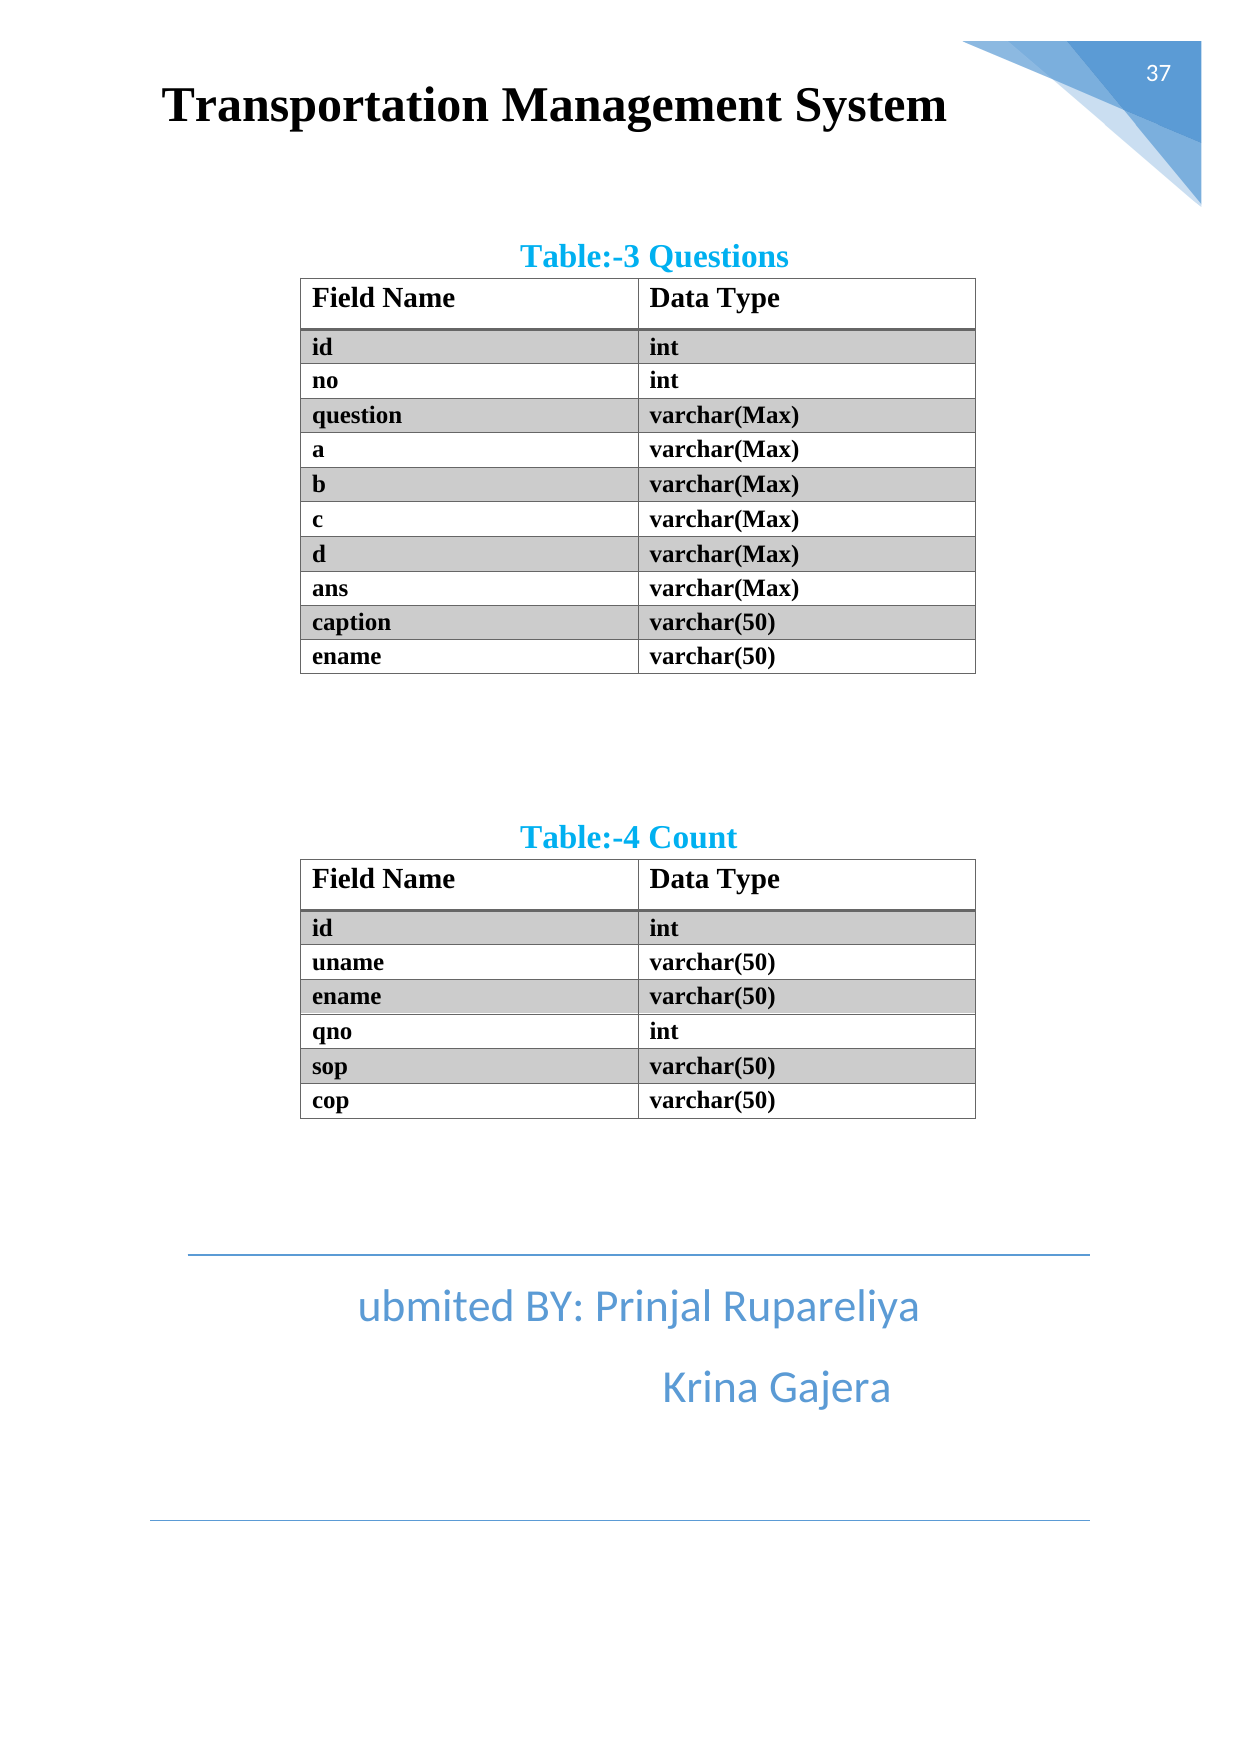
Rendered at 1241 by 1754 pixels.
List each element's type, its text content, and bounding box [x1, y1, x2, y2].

table_cell c [301, 502, 638, 536]
table_cell varchar(Max) [639, 572, 975, 605]
table_cell int [639, 1015, 975, 1048]
table_cell a [301, 433, 638, 467]
table_cell uname [301, 945, 638, 979]
table_cell varchar(Max) [639, 537, 975, 571]
table_cell varchar(Max) [639, 468, 975, 501]
table_cell varchar(50) [639, 606, 975, 639]
table_header Field Name [301, 860, 638, 909]
table_header Data Type [639, 279, 975, 328]
subtitle Table:-4 Count [370, 817, 1090, 856]
table_header Field Name [301, 279, 638, 328]
table_cell varchar(50) [639, 945, 975, 979]
table_cell no [301, 364, 638, 398]
table_cell int [639, 331, 975, 363]
table_cell caption [301, 606, 638, 639]
table_cell varchar(Max) [639, 502, 975, 536]
table_cell d [301, 537, 638, 571]
table_cell ename [301, 640, 638, 673]
table_cell varchar(50) [639, 980, 975, 1013]
table_cell varchar(50) [639, 640, 975, 673]
subtitle Table:-3 Questions [370, 236, 1090, 274]
table_cell question [301, 399, 638, 432]
table_cell varchar(50) [639, 1049, 975, 1083]
table_cell b [301, 468, 638, 501]
table_cell sop [301, 1049, 638, 1083]
table_cell qno [301, 1015, 638, 1048]
table_cell int [639, 364, 975, 398]
table_cell id [301, 912, 638, 944]
table_cell varchar(Max) [639, 433, 975, 467]
table_header Data Type [639, 860, 975, 909]
table_cell int [639, 912, 975, 944]
table_cell id [301, 331, 638, 363]
table_cell ename [301, 980, 638, 1013]
picture [962, 41, 1202, 207]
table_cell cop [301, 1084, 638, 1118]
table_cell varchar(Max) [639, 399, 975, 432]
table_cell ans [301, 572, 638, 605]
table_cell varchar(50) [639, 1084, 975, 1118]
